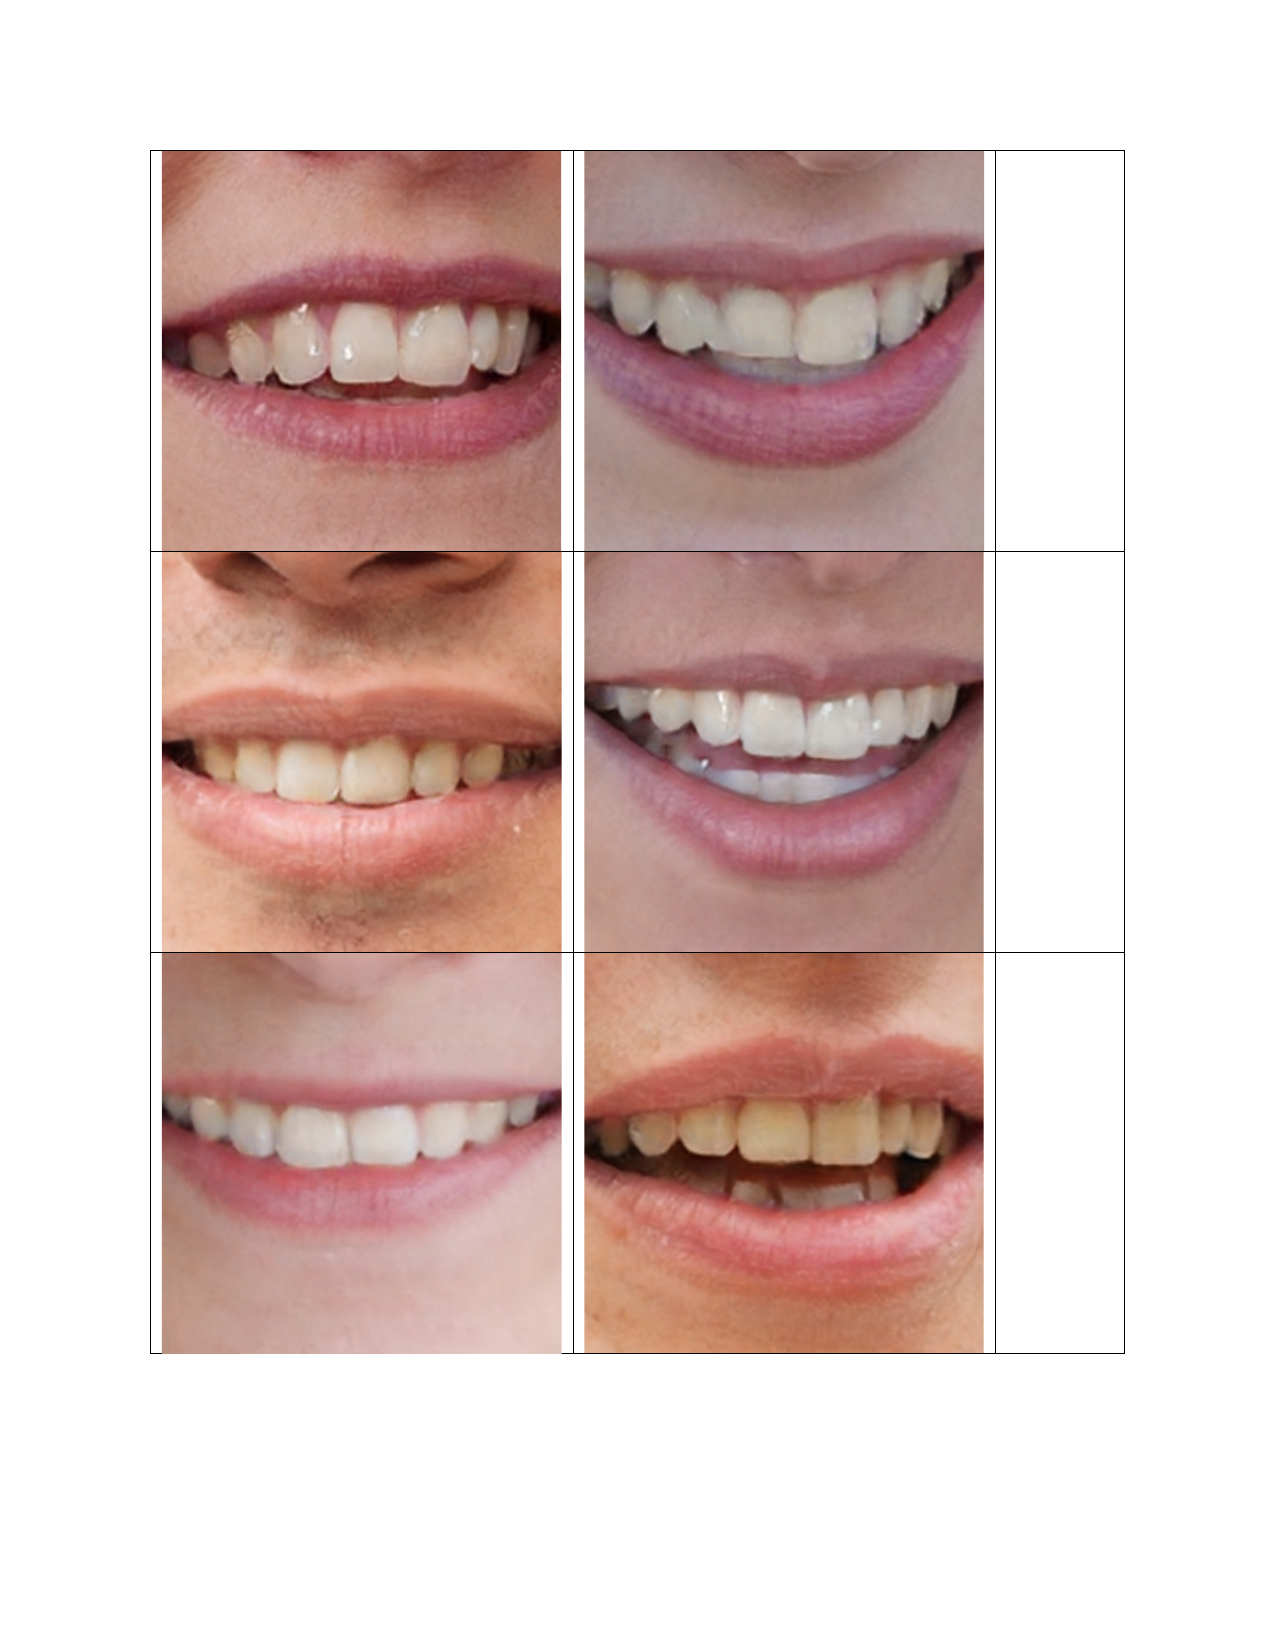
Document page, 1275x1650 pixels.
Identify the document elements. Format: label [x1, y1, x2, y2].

table_cell [562, 953, 573, 1353]
table_cell [996, 953, 1124, 1353]
table_cell [151, 151, 161, 551]
table_cell [562, 552, 573, 952]
table_cell [151, 552, 161, 952]
table_cell [574, 953, 584, 1353]
table_cell [151, 953, 161, 1353]
table_cell [996, 552, 1124, 952]
picture [584, 552, 984, 952]
picture [584, 953, 984, 1353]
picture [161, 552, 562, 952]
picture [161, 953, 562, 1354]
table_cell [574, 552, 584, 952]
table_cell [562, 151, 573, 551]
picture [161, 151, 562, 551]
table_cell [984, 953, 995, 1353]
table_cell [984, 552, 995, 952]
table_cell [574, 151, 584, 551]
picture [584, 151, 985, 551]
table_cell [985, 151, 995, 551]
table_cell [996, 151, 1124, 551]
